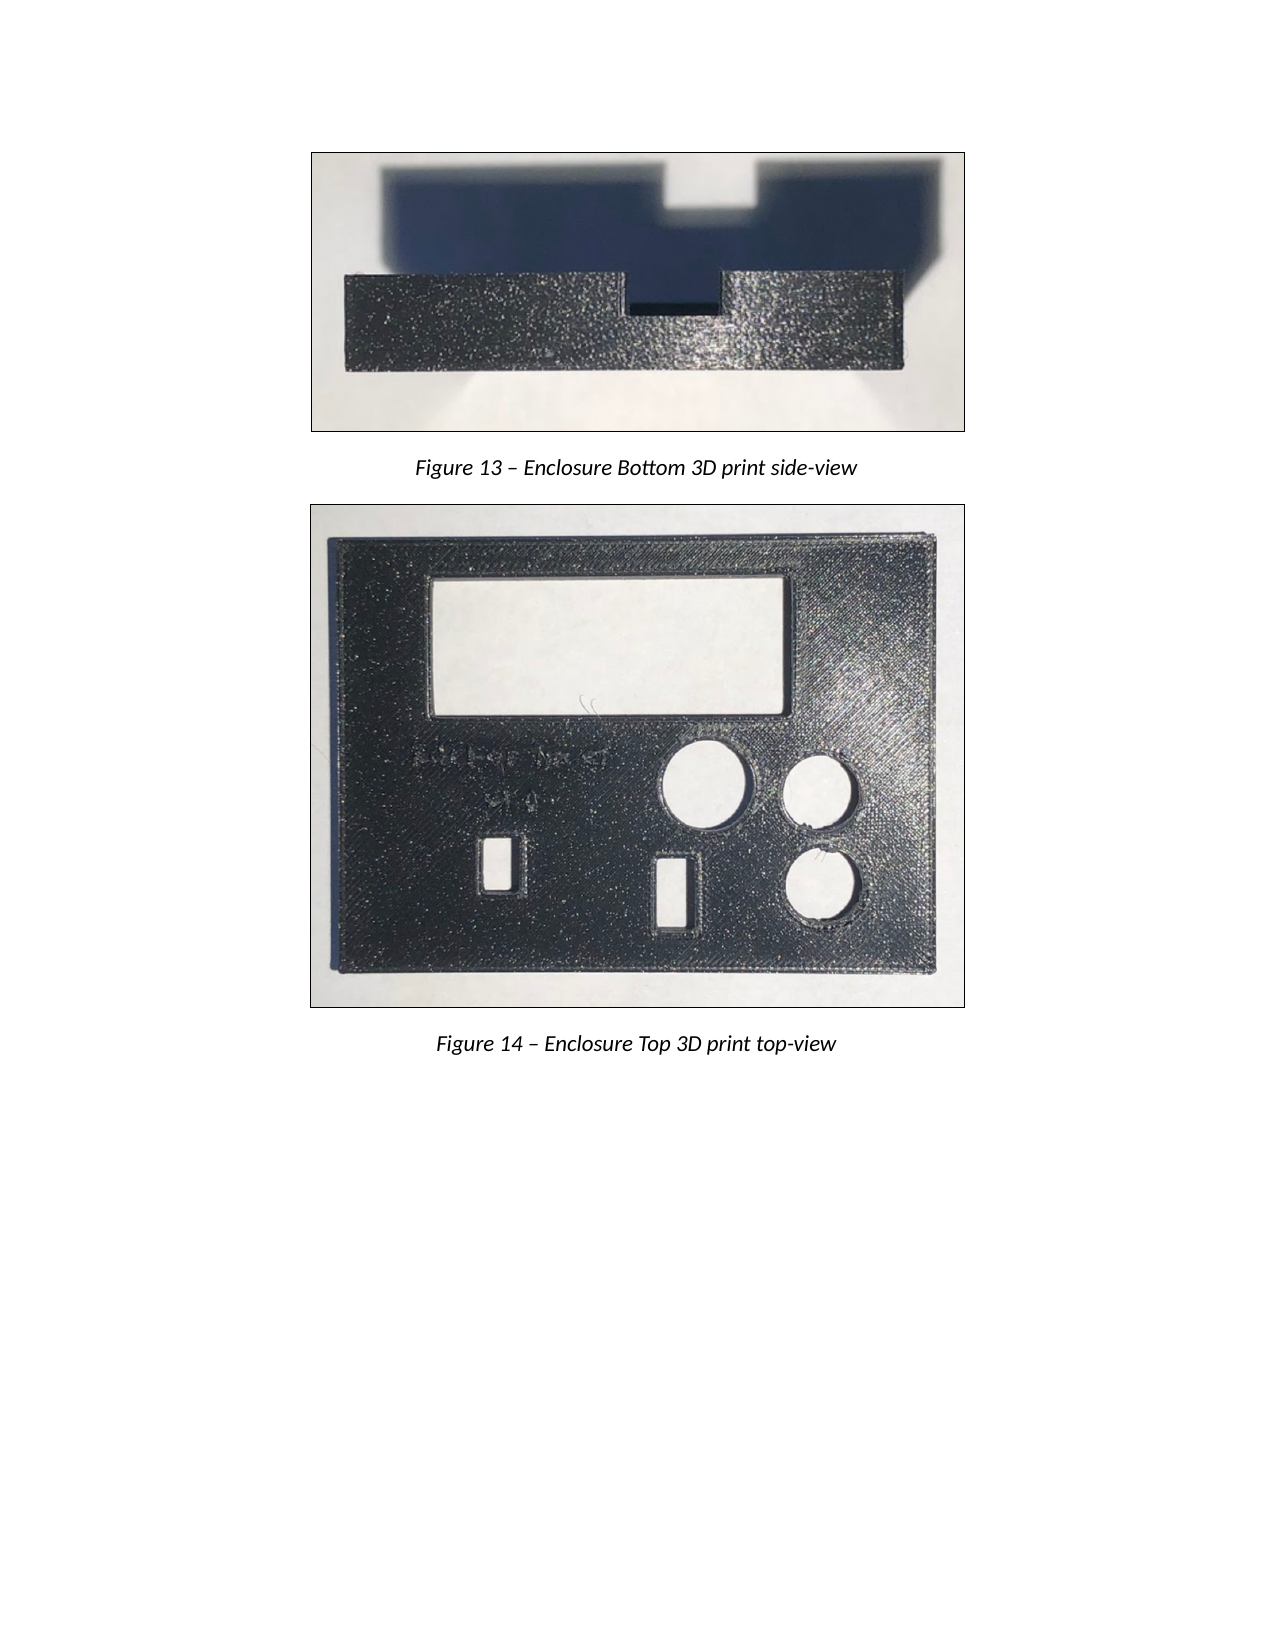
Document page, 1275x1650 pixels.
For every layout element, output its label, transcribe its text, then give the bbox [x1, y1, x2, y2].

text Figure 13 – Enclosure Bottom 3D print side-view [150, 453, 1125, 481]
picture [312, 153, 964, 431]
picture [311, 505, 964, 1007]
text Figure 14 – Enclosure Top 3D print top-view [150, 1029, 1125, 1057]
